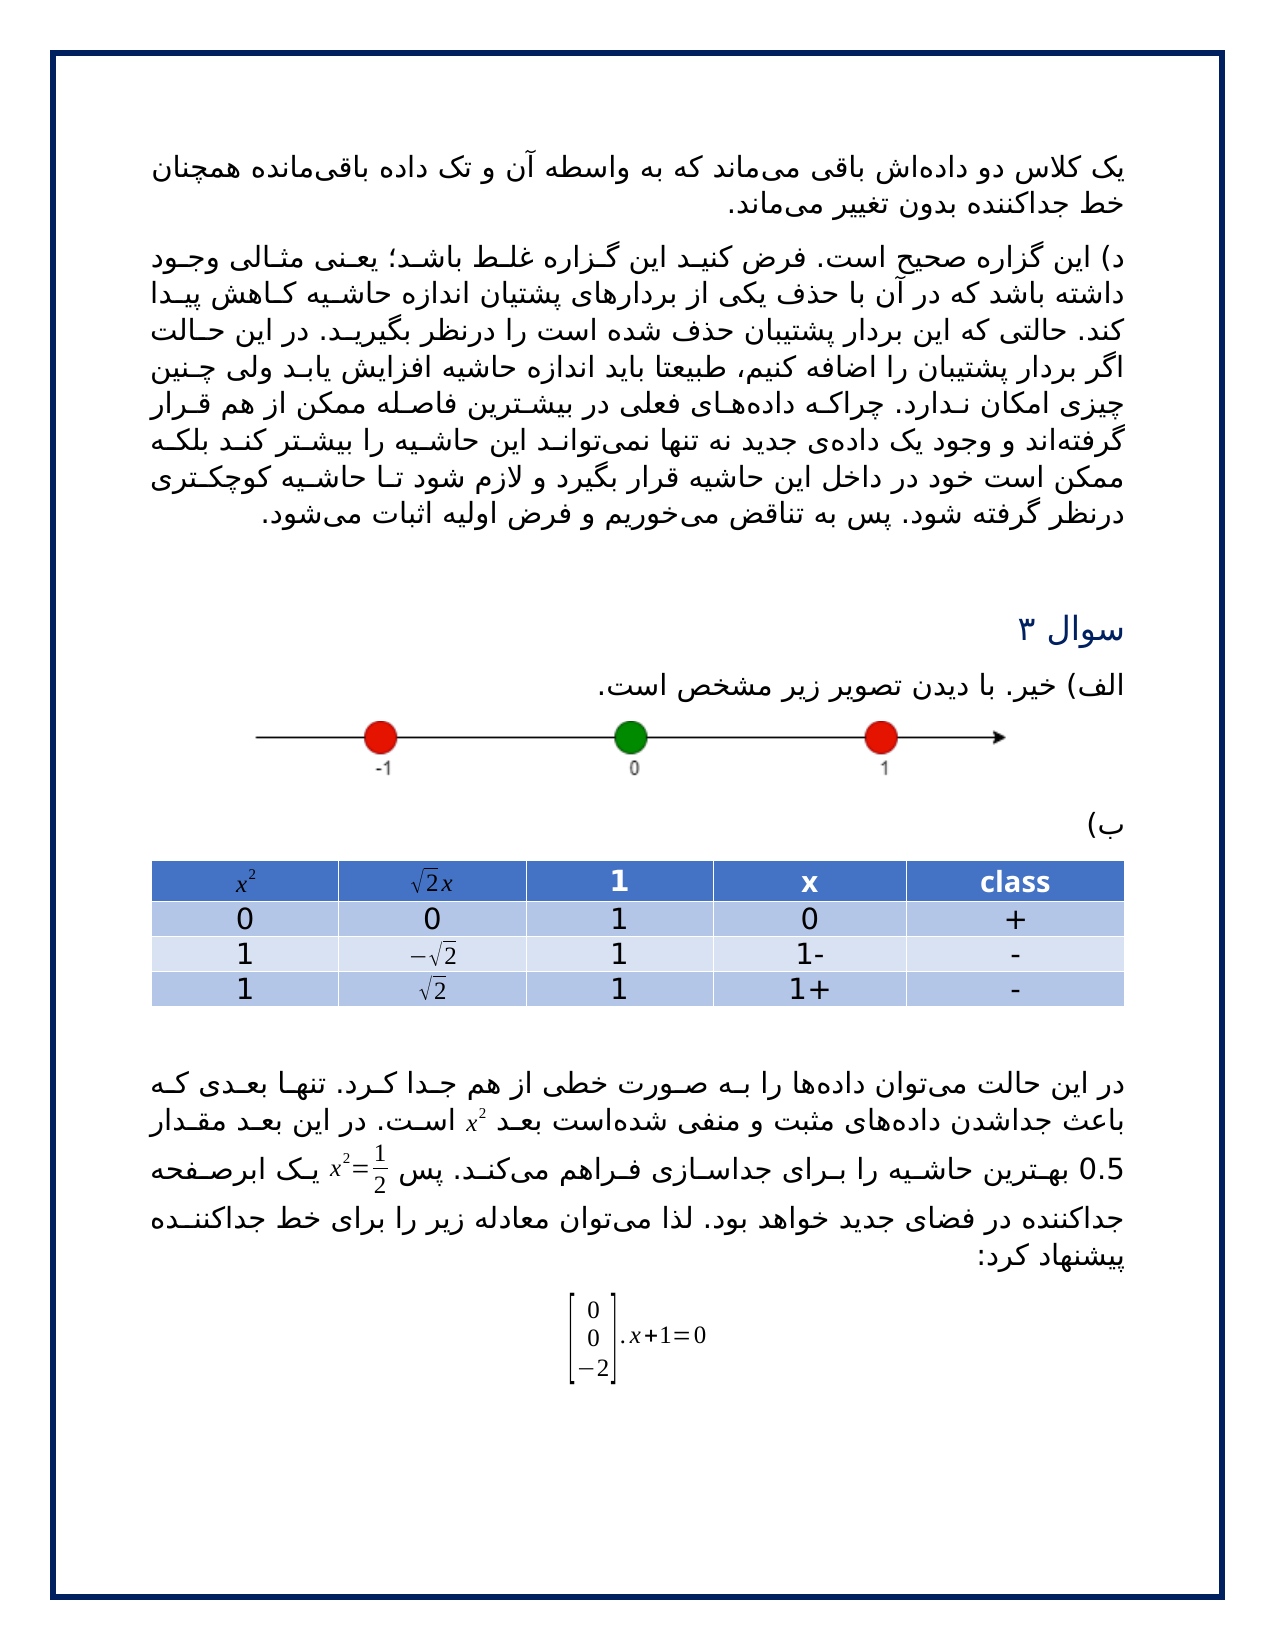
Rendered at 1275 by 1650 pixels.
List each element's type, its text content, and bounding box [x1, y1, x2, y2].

text در این حالت می‌توان داده‌ها را به صورت خطی از هم جدا کرد. تنها بعدی که باعث جداشدن داده‌های مثبت و منفی شده‌است بعد است. در این بعد مقدار 0.5 بهترین حاشیه را برای جداسازی فراهم می‌کند. پس یک ابرصفحه جداکننده در فضای جدید خواهد بود. لذا می‌توان معادله زیر را برای خط جداکننده پیشنهاد کرد: [150, 1067, 1125, 1272]
table_header 1 [527, 861, 713, 901]
table_header x [714, 861, 906, 901]
table_cell +1 [714, 972, 906, 1006]
table_cell [339, 937, 526, 971]
table_cell 0 [339, 902, 526, 936]
text سوال ۳ [150, 609, 1125, 648]
picture [255, 721, 1020, 788]
table_cell 1 [527, 902, 713, 936]
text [150, 150, 1125, 221]
table_cell 0 [714, 902, 906, 936]
table_cell + [907, 902, 1124, 936]
table_cell [339, 972, 526, 1006]
table_header class [907, 861, 1124, 901]
table_cell - [907, 937, 1124, 971]
table_cell - [907, 972, 1124, 1006]
table_cell 1 [527, 937, 713, 971]
table_cell 0 [152, 902, 338, 936]
text ب) [150, 807, 1125, 841]
table_header [152, 861, 338, 901]
table_header [339, 861, 526, 901]
table_cell 1 [152, 972, 338, 1006]
table_cell -1 [714, 937, 906, 971]
text الف) خیر. با دیدن تصویر زیر مشخص است. [150, 668, 1125, 702]
text د) این گزاره صحیح است. فرض کنید این گزاره غلط باشد؛ یعنی مثالی وجود داشته باشد که در آن با حذف یکی از بردار‌های پشتیان اندازه حاشیه کاهش پیدا کند. حالتی که این بردار پشتیبان حذف شده است را درنظر بگیرید. در این حالت اگر بردار پشتیبان را اضافه کنیم، طبیعتا باید اندازه حاشیه افزایش یابد ولی چنین چیزی امکان ندارد. چراکه داده‌های فعلی در بیشترین فاصله ممکن از هم قرار گرفته‌اند و وجود یک داده‌ی جدید نه تنها نمی‌تواند این حاشیه را بیشتر کند بلکه ممکن است خود در داخل این حاشیه قرار بگیرد و لازم شود تا حاشیه کوچکتری درنظر گرفته شود. پس به تناقض می‌خوریم و فرض اولیه اثبات می‌شود. [150, 240, 1125, 531]
table_cell 1 [152, 937, 338, 971]
table_cell 1 [527, 972, 713, 1006]
